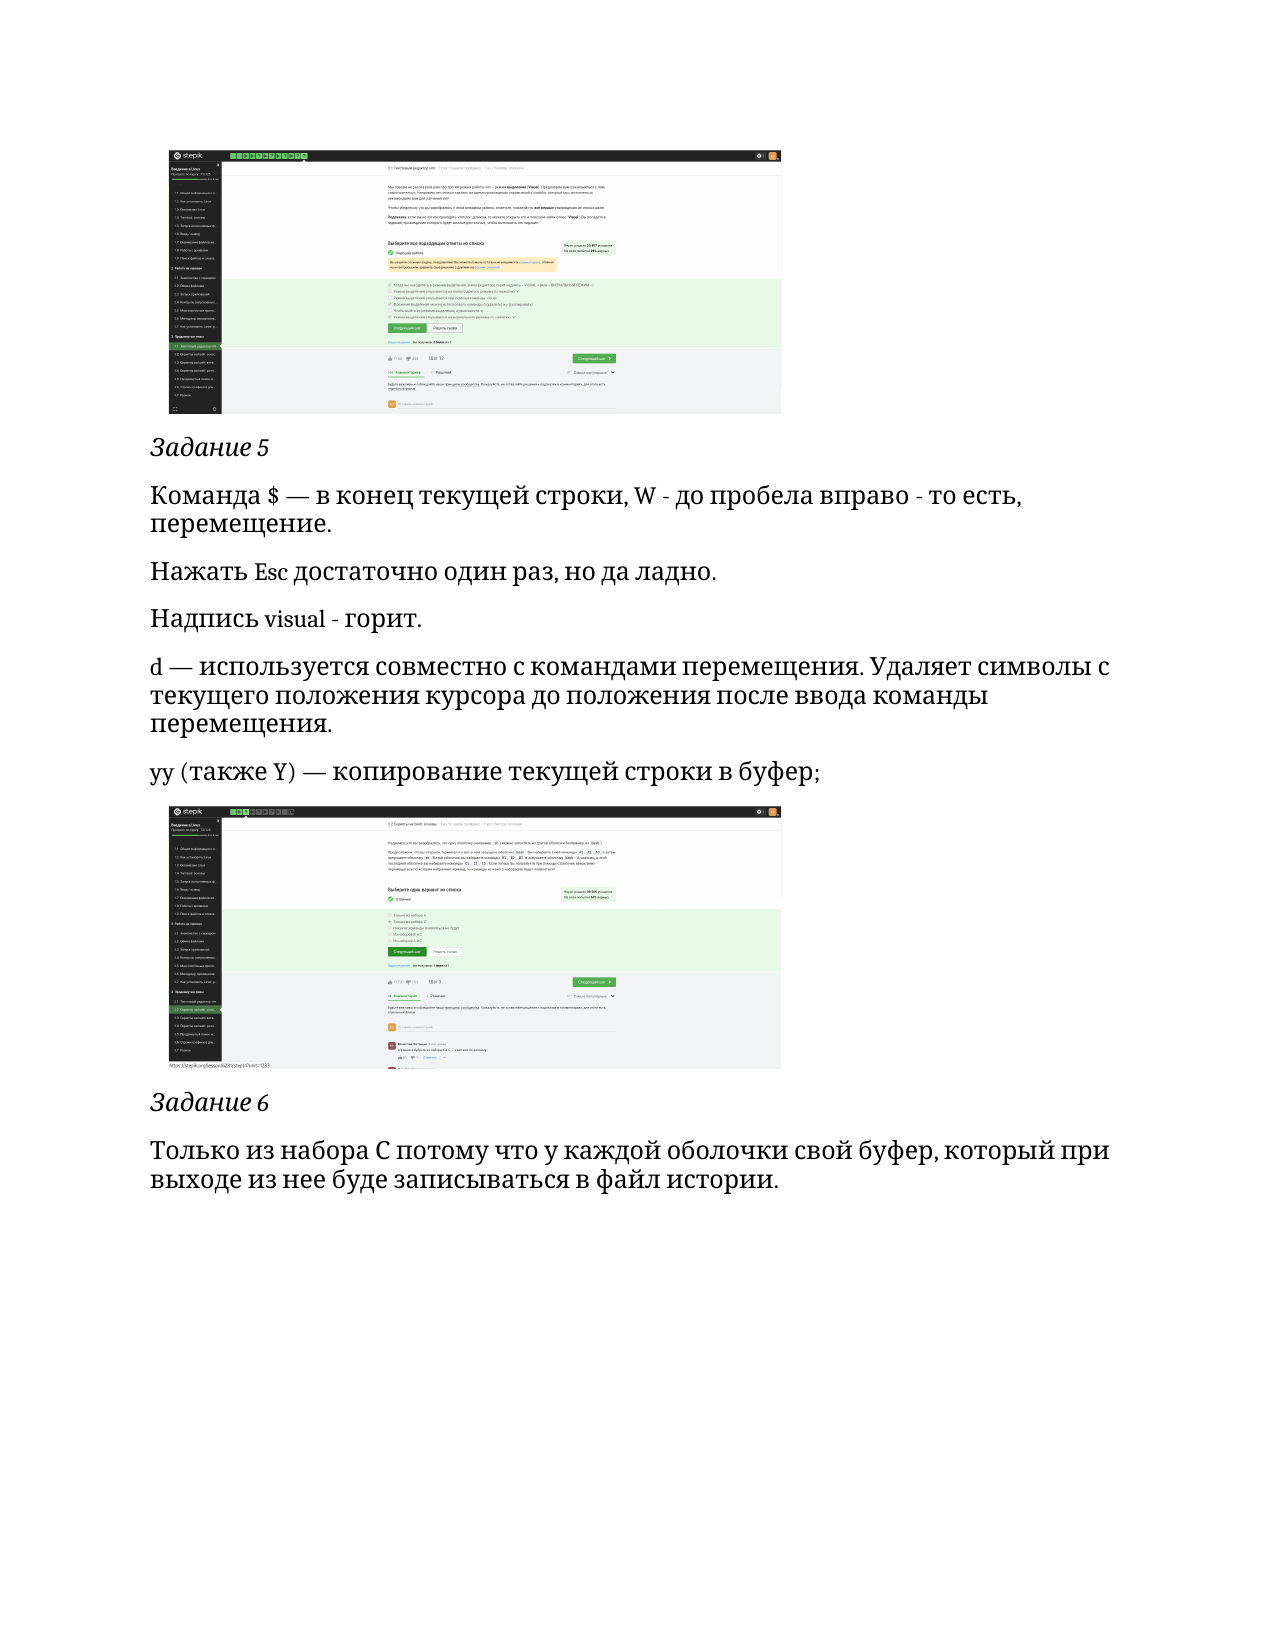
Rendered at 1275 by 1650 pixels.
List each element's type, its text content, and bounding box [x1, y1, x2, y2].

text yy (также Y) — копирование текущей строки в буфер; [150, 758, 1125, 787]
picture [168, 805, 782, 1069]
text Команда $ — в конец текущей строки, W - до пробела вправо - то есть, перемещение. [150, 482, 1125, 539]
text Надпись visual - горит. [150, 605, 1125, 634]
text Задание 6 [150, 1089, 1125, 1118]
text d — используется совместно с командами перемещения. Удаляет символы с текущего положения курсора до положения после ввода команды перемещения. [150, 653, 1125, 739]
text Только из набора С потому что у каждой оболочки свой буфер, который при выходе из нее буде записываться в файл истории. [150, 1137, 1125, 1194]
text Задание 5 [150, 434, 1125, 463]
text Нажать Esc достаточно один раз, но да ладно. [150, 558, 1125, 587]
picture [168, 150, 782, 414]
